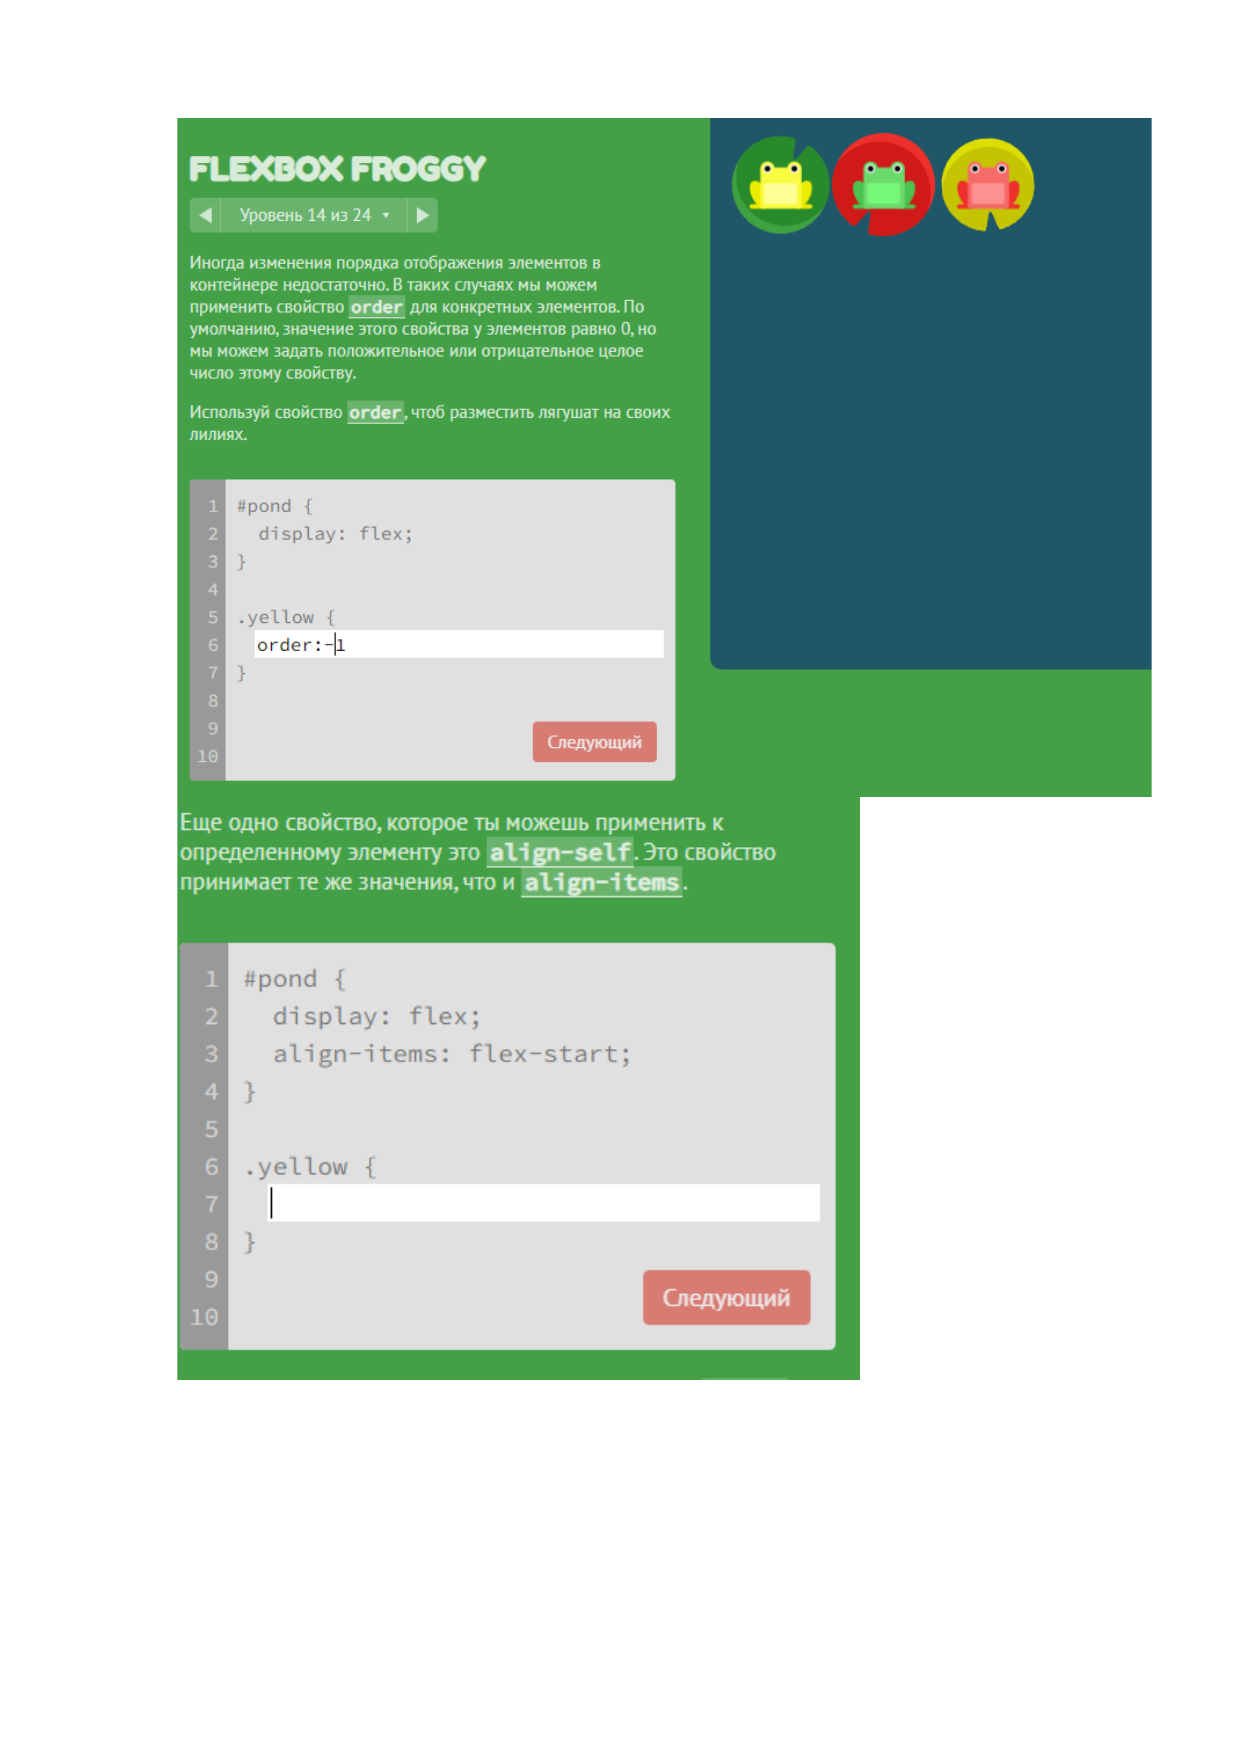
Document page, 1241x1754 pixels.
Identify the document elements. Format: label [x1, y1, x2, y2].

picture [177, 118, 1152, 1380]
